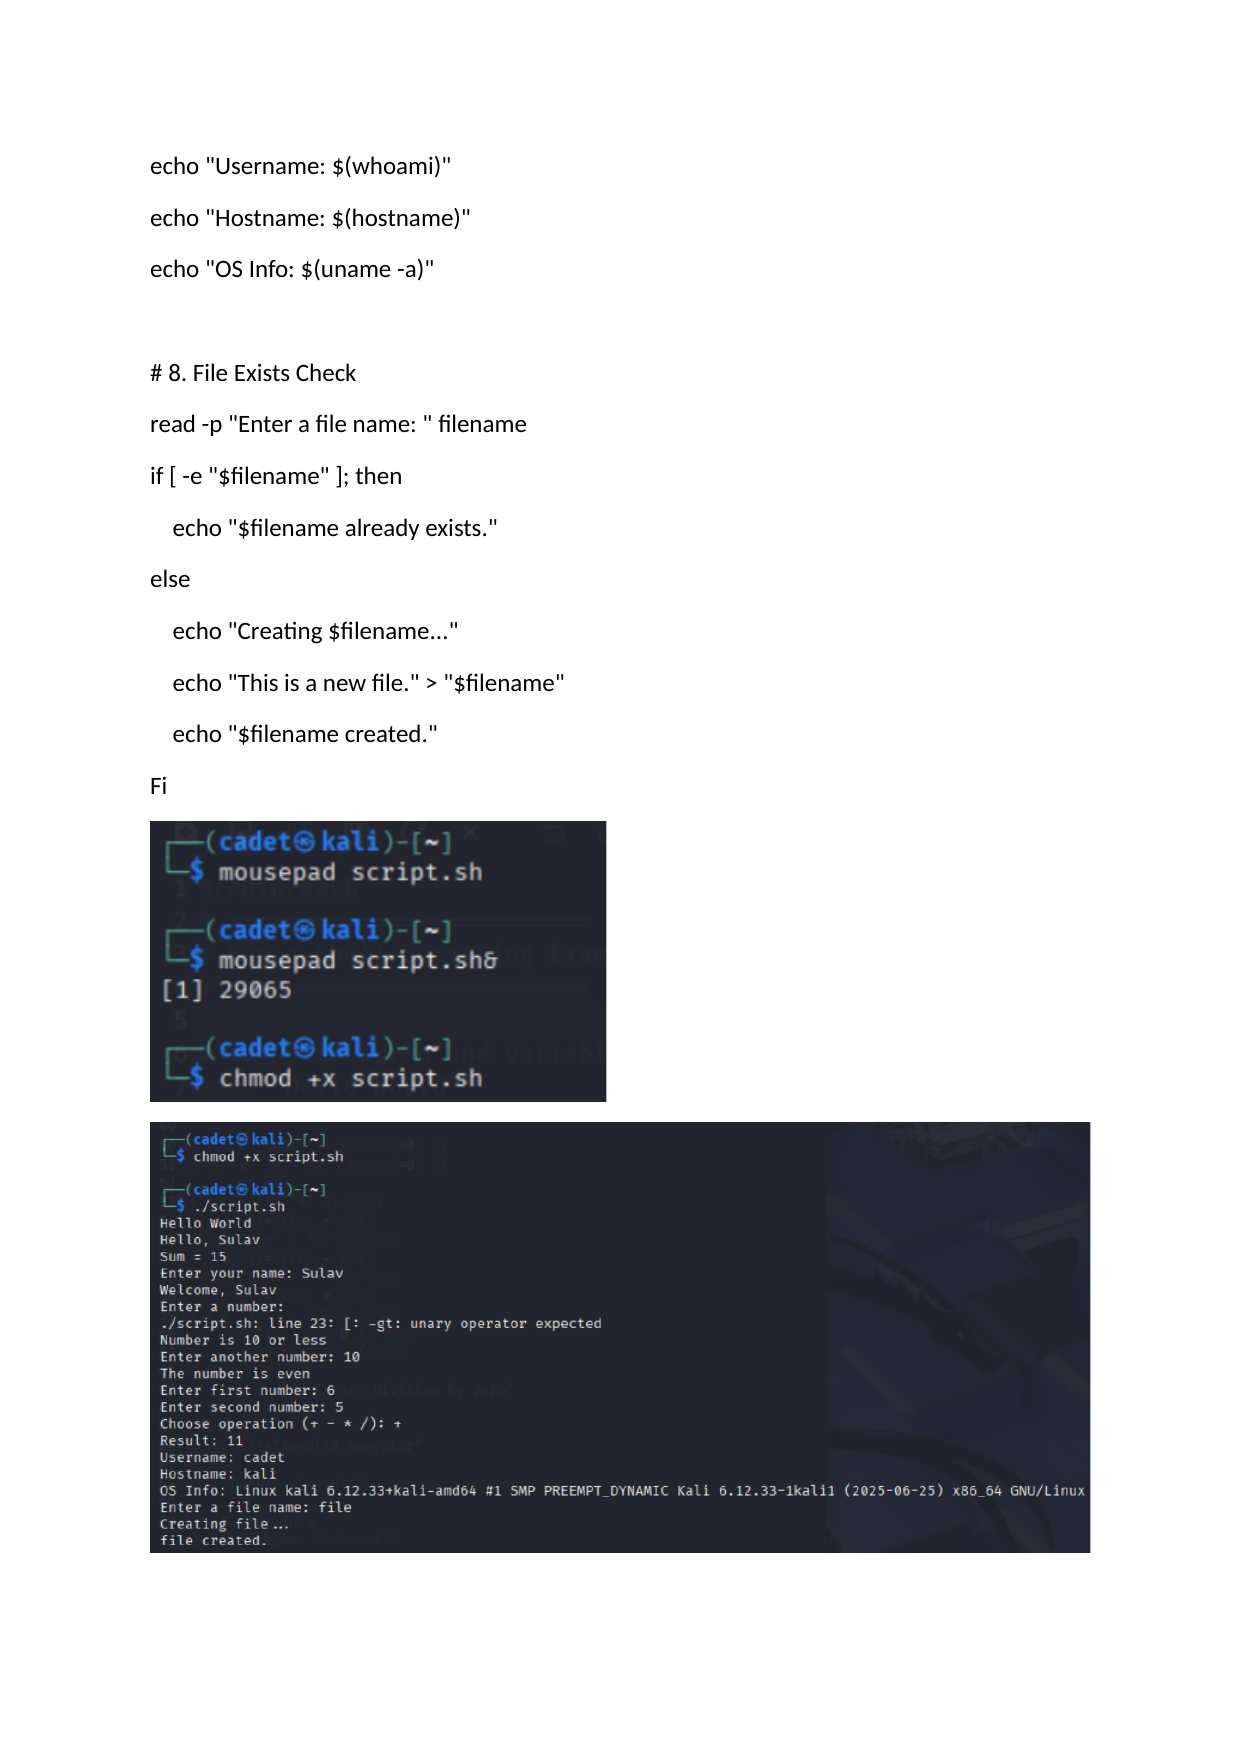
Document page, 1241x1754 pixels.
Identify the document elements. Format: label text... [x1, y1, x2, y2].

text echo "Username: $(whoami)" [150, 150, 1090, 181]
text echo "Hostname: $(hostname)" [150, 202, 1090, 232]
text else [150, 563, 1090, 594]
text echo "$filename created." [150, 718, 1090, 749]
text Fi [150, 770, 1090, 801]
text # 8. File Exists Check [150, 357, 1090, 387]
text echo "OS Info: $(uname -a)" [150, 253, 1090, 284]
picture [150, 821, 607, 1102]
text read -p "Enter a file name: " filename [150, 408, 1090, 439]
text echo "This is a new file." > "$filename" [150, 667, 1090, 697]
picture [150, 1122, 1091, 1553]
text echo "Creating $filename..." [150, 615, 1090, 646]
text echo "$filename already exists." [150, 512, 1090, 542]
text if [ -e "$filename" ]; then [150, 460, 1090, 491]
